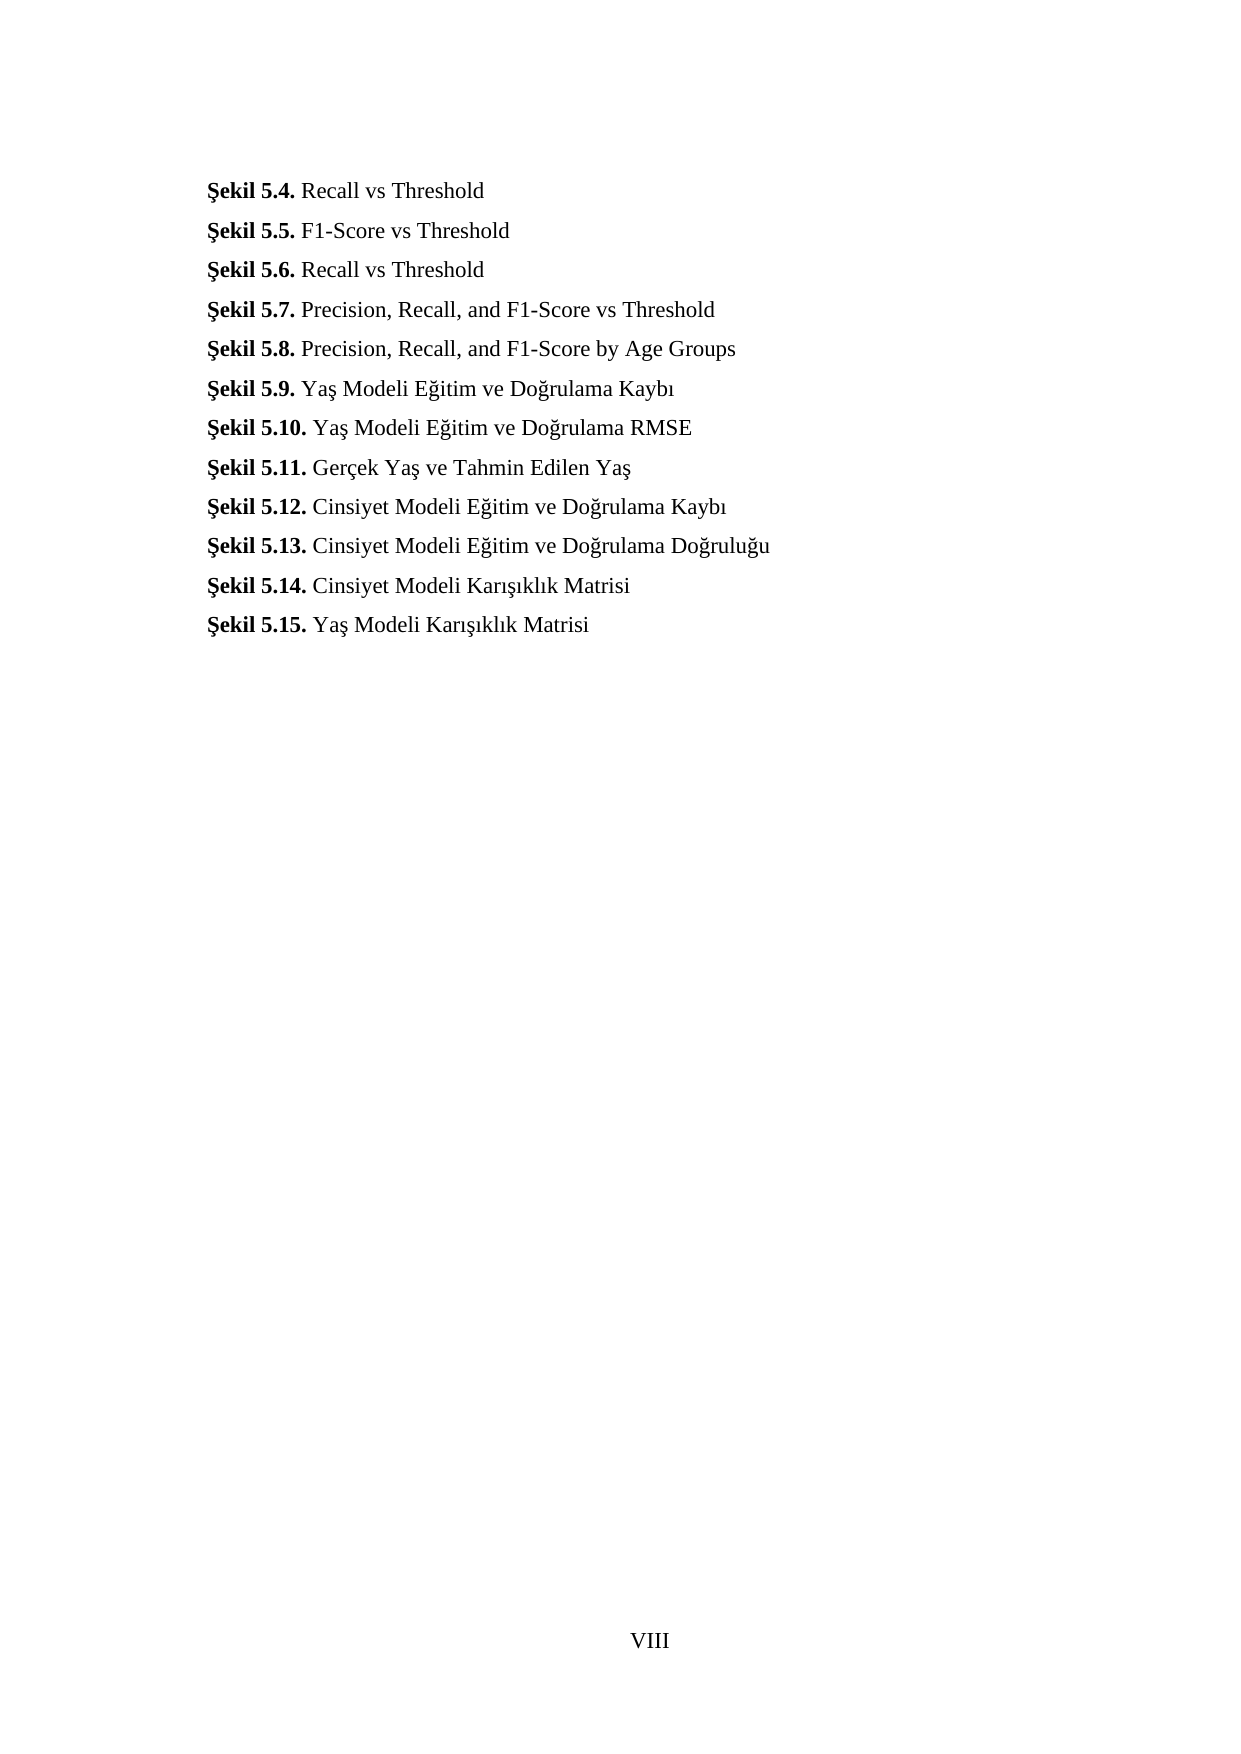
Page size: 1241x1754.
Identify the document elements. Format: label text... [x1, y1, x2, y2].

text Şekil 5.7. Precision, Recall, and F1-Score vs Threshold 52 [207, 296, 1092, 322]
text Şekil 5.10. Yaş Modeli Eğitim ve Doğrulama RMSE 55 [207, 414, 1092, 440]
text Şekil 5.6. Recall vs Threshold 52 [207, 256, 1092, 282]
text Şekil 5.15. Yaş Modeli Karışıklık Matrisi 58 [207, 611, 1092, 638]
text Şekil 5.12. Cinsiyet Modeli Eğitim ve Doğrulama Kaybı 57 [207, 493, 1092, 519]
text Şekil 5.11. Gerçek Yaş ve Tahmin Edilen Yaş 56 [207, 453, 1092, 480]
text Şekil 5.9. Yaş Modeli Eğitim ve Doğrulama Kaybı 55 [207, 374, 1092, 401]
text Şekil 5.5. F1-Score vs Threshold 51 [207, 217, 1092, 243]
text Şekil 5.4. Recall vs Threshold 50 [207, 177, 1092, 203]
text Şekil 5.14. Cinsiyet Modeli Karışıklık Matrisi 58 [207, 572, 1092, 598]
text Şekil 5.8. Precision, Recall, and F1-Score by Age Groups 54 [207, 335, 1092, 361]
text Şekil 5.13. Cinsiyet Modeli Eğitim ve Doğrulama Doğruluğu 57 [207, 532, 1092, 559]
